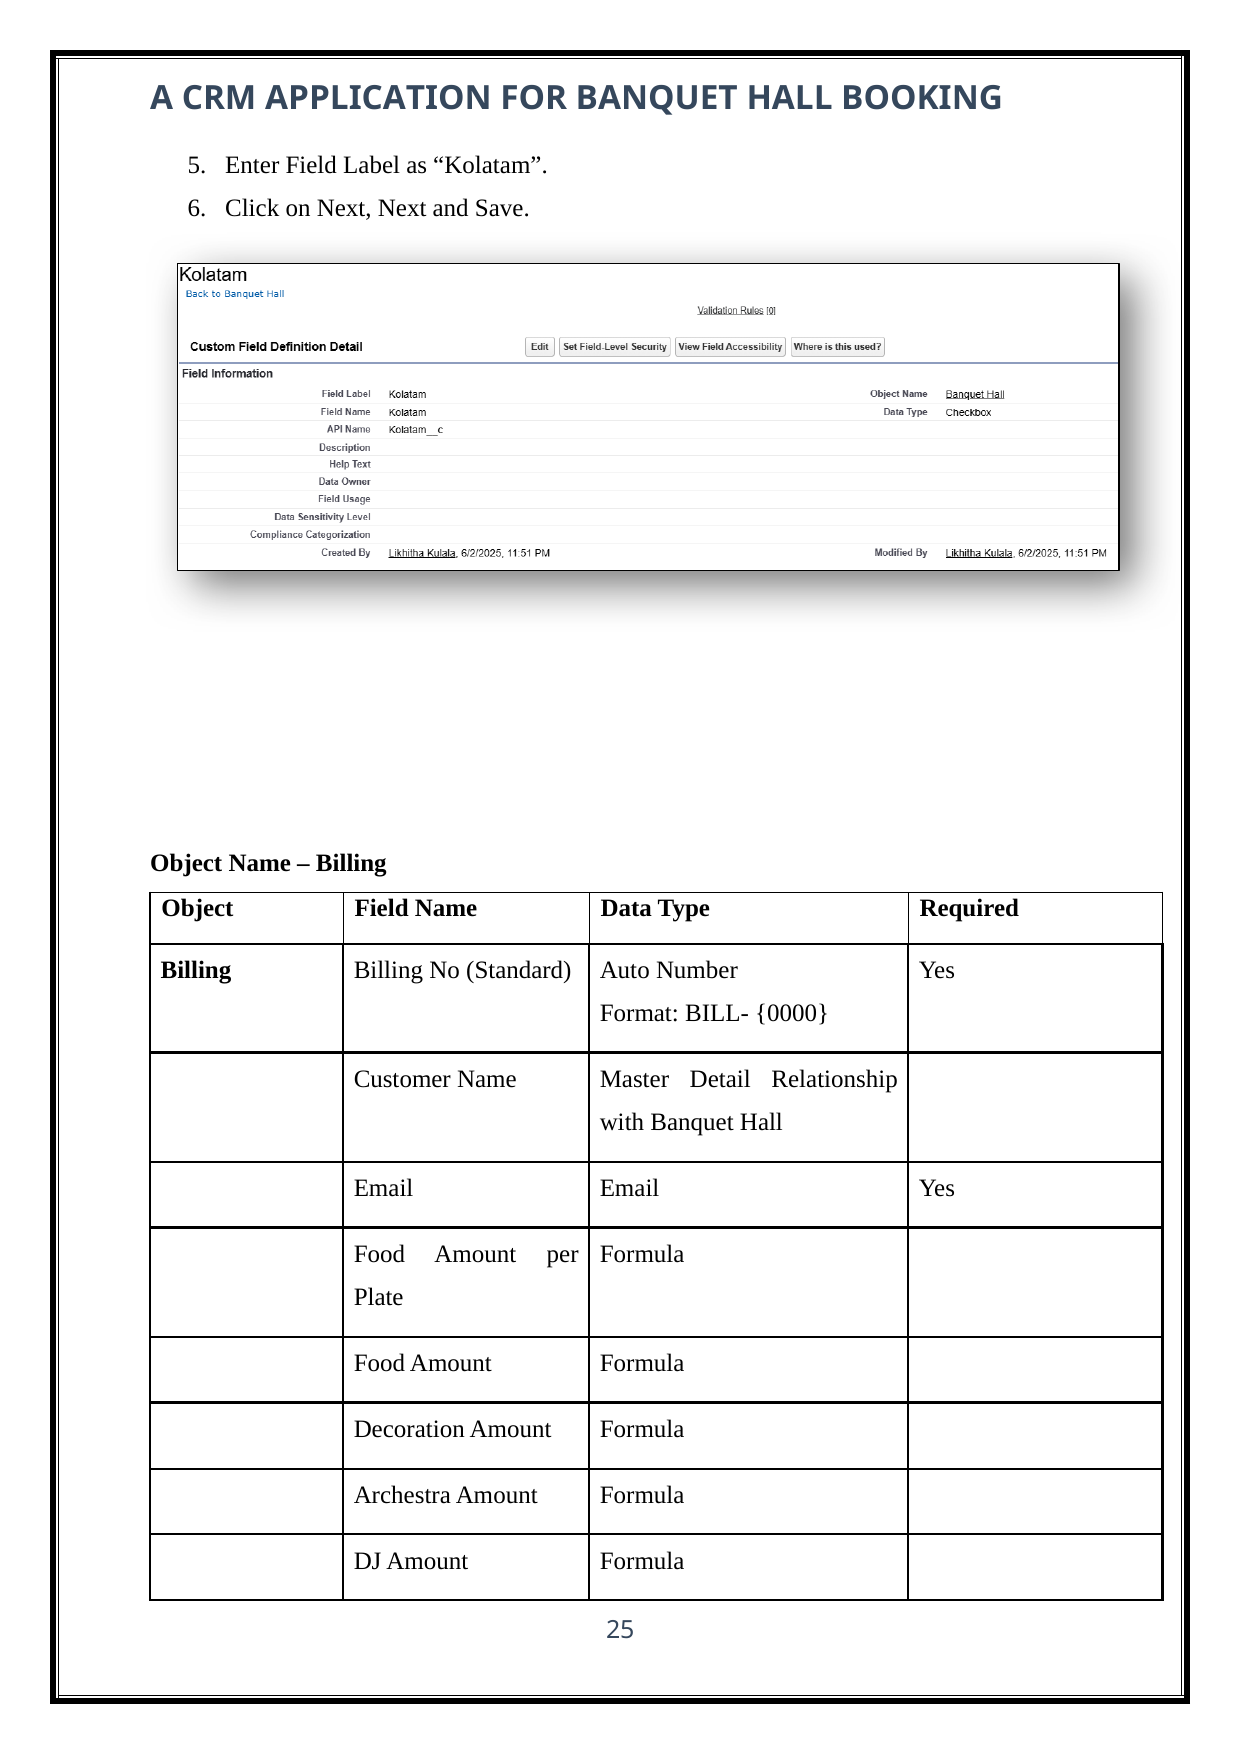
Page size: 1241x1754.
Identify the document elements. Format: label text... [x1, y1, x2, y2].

table_cell Master Detail Relationship with Banquet Hall [590, 1054, 907, 1161]
table_cell Billing [151, 945, 342, 1051]
table_cell [151, 1163, 342, 1226]
table_cell Email [344, 1163, 588, 1226]
table_cell Formula [590, 1229, 907, 1336]
list Enter Field Label as “Kolatam”. [187, 150, 1090, 179]
table_cell [151, 1054, 342, 1161]
table_cell Yes [909, 1163, 1161, 1226]
table_cell [909, 1404, 1161, 1467]
table_cell [909, 1229, 1161, 1336]
table_cell [151, 1535, 342, 1599]
table_cell [151, 1229, 342, 1336]
list Click on Next, Next and Save. [187, 193, 1090, 222]
table_cell Food Amount per Plate [344, 1229, 588, 1336]
table_cell Decoration Amount [344, 1404, 588, 1467]
table_header Data Type [590, 893, 908, 942]
table_cell Formula [590, 1470, 907, 1533]
table_cell Archestra Amount [344, 1470, 588, 1533]
picture [178, 264, 1118, 570]
table_cell Customer Name [344, 1054, 588, 1161]
table_cell [151, 1470, 342, 1533]
table_cell DJ Amount [344, 1535, 588, 1599]
table_cell [151, 1404, 342, 1467]
table_cell [909, 1470, 1161, 1533]
table_cell Food Amount [344, 1338, 588, 1401]
table_cell [909, 1338, 1161, 1401]
table_header Required [909, 893, 1162, 942]
table_cell [909, 1054, 1161, 1161]
table_cell Billing No (Standard) [344, 945, 588, 1051]
table_cell Email [590, 1163, 907, 1226]
table_cell [151, 1338, 342, 1401]
table_cell [909, 1535, 1161, 1599]
text Object Name – Billing [150, 848, 1090, 877]
table_header Object [151, 893, 343, 942]
table_cell Formula [590, 1404, 907, 1467]
table_cell Yes [909, 945, 1161, 1051]
table_header Field Name [344, 893, 589, 942]
table_cell Formula [590, 1535, 907, 1599]
table_cell Auto Number Format: BILL- {0000} [590, 945, 907, 1051]
table_cell Formula [590, 1338, 907, 1401]
